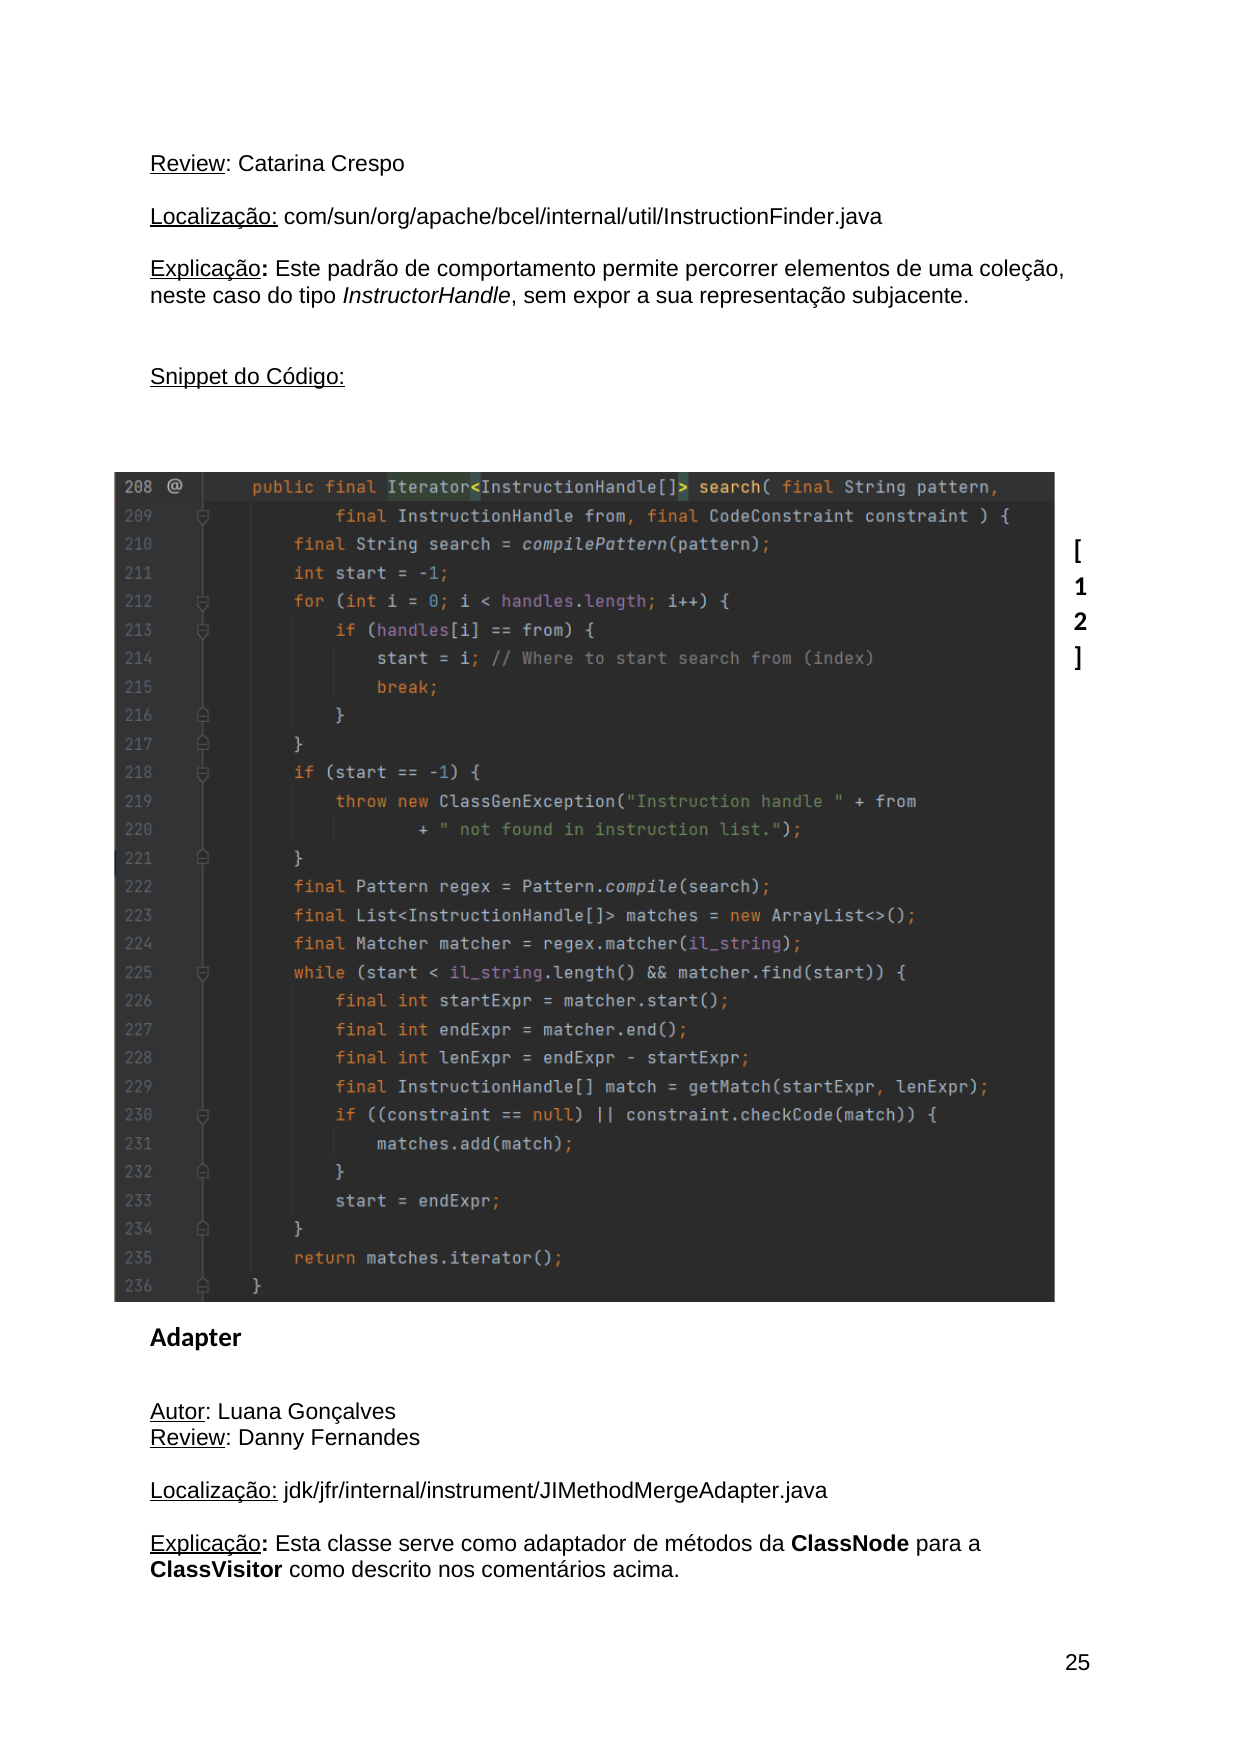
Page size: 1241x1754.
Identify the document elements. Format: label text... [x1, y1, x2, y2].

text Snippet do Código: [150, 363, 1090, 389]
text Explicação: Este padrão de comportamento permite percorrer elementos de uma coleção, neste caso do tipo InstructorHandle, sem expor a sua representação subjacente. [150, 255, 1090, 308]
text Review: Catarina Crespo [150, 150, 1090, 176]
text Localização: jdk/jfr/internal/instrument/JIMethodMergeAdapter.java [150, 1477, 1090, 1503]
text Localização: com/sun/org/apache/bcel/internal/util/InstructionFinder.java [150, 203, 1090, 229]
text Explicação: Esta classe serve como adaptador de métodos da ClassNode para a ClassVisitor como descrito nos comentários acima. [150, 1529, 1090, 1582]
text Autor: Luana Gonçalves [150, 1398, 1090, 1424]
picture [114, 472, 1055, 1302]
text Review: Danny Fernandes [150, 1424, 1090, 1451]
